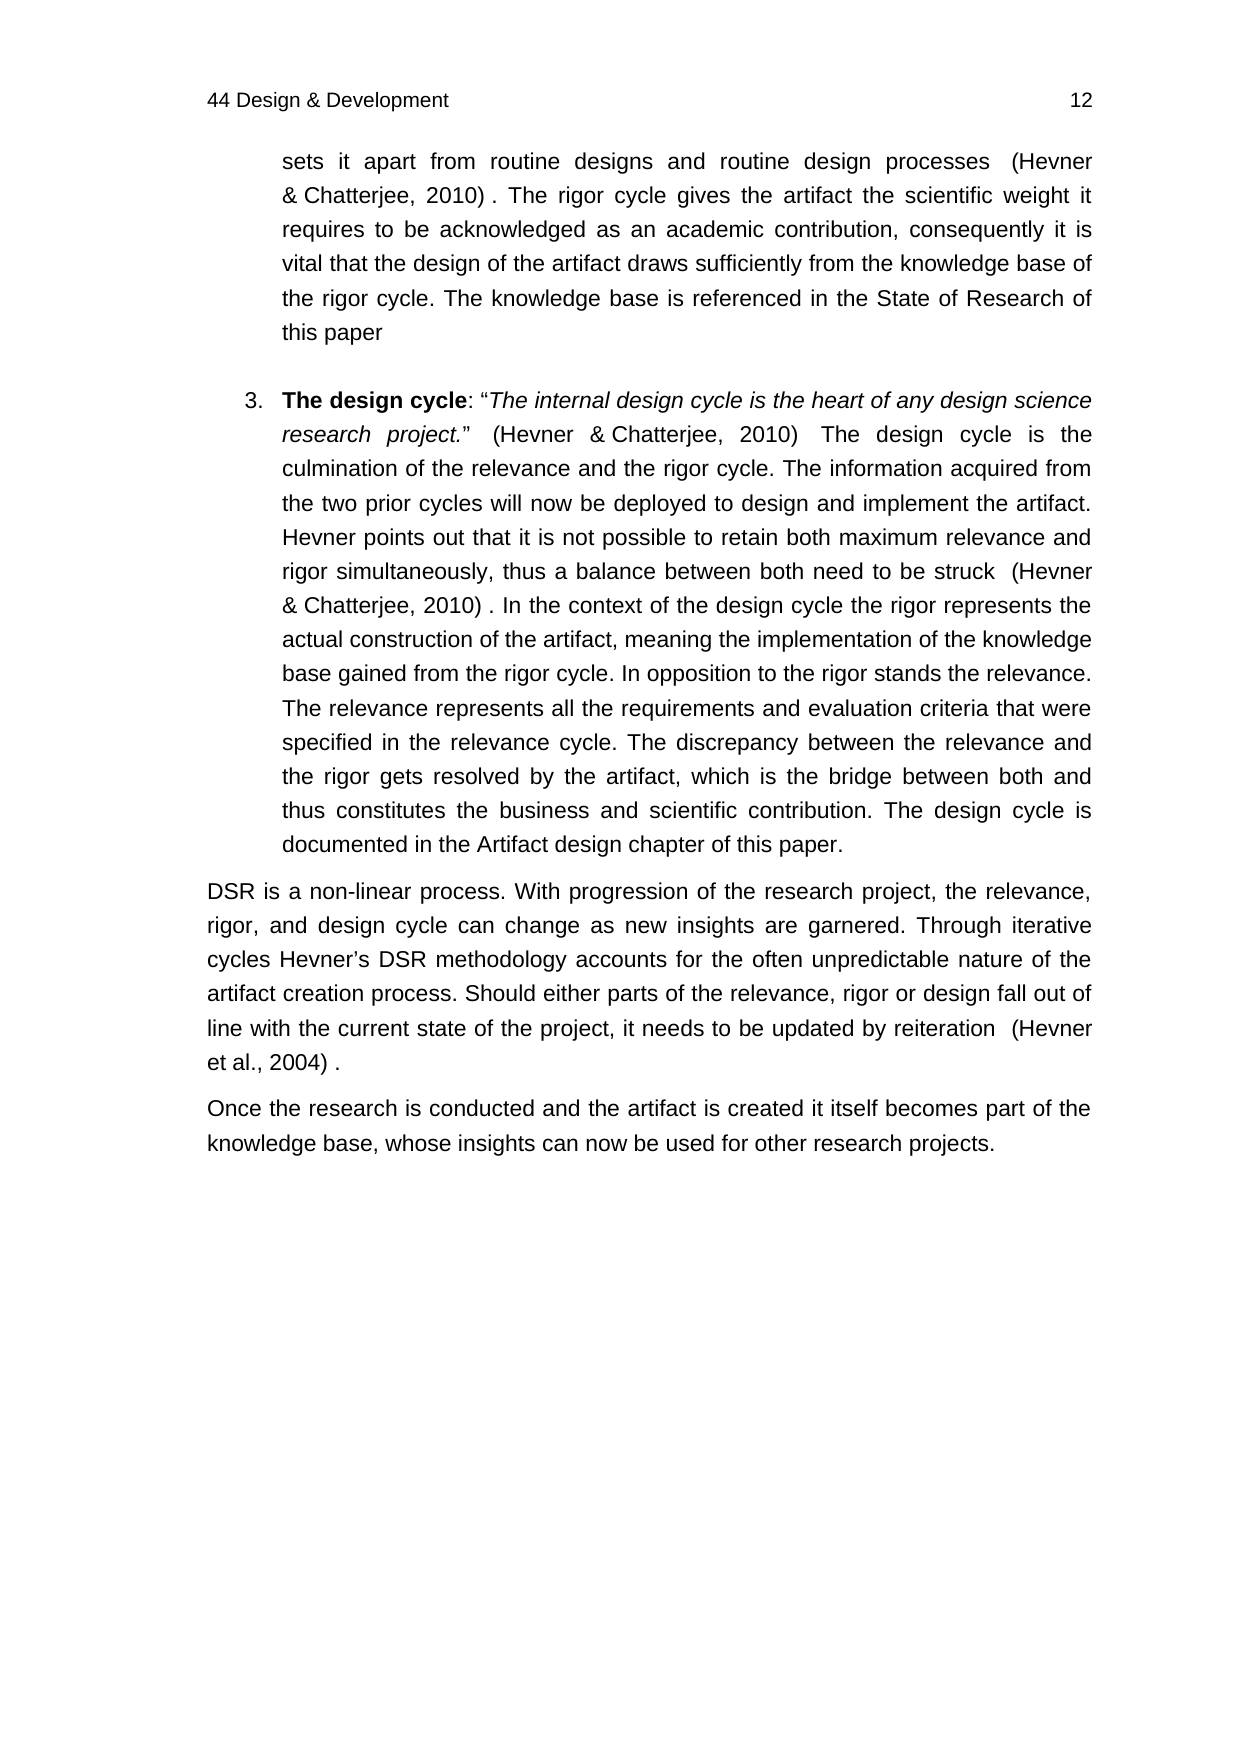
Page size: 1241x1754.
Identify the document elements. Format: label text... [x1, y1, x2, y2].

list The design cycle: “The internal design cycle is the heart of any design science research project.” The design cycle is the culmination of the relevance and the rigor cycle. The information acquired from the two prior cycles will now be deployed to design and implement the artifact. Hevner points out that it is not possible to retain both maximum relevance and rigor simultaneously, thus a balance between both need to be struck . In the context of the design cycle the rigor represents the actual construction of the artifact, meaning the implementation of the knowledge base gained from the rigor cycle. In opposition to the rigor stands the relevance. The relevance represents all the requirements and evaluation criteria that were specified in the relevance cycle. The discrepancy between the relevance and the rigor gets resolved by the artifact, which is the bridge between both and thus constitutes the business and scientific contribution. The design cycle is documented in the Artifact design chapter of this paper. [244, 387, 1092, 858]
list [244, 148, 1092, 345]
text Once the research is conducted and the artifact is created it itself becomes part of the knowledge base, whose insights can now be used for other research projects. [207, 1095, 1092, 1156]
text DSR is a non-linear process. With progression of the research project, the relevance, rigor, and design cycle can change as new insights are garnered. Through iterative cycles Hevner’s DSR methodology accounts for the often unpredictable nature of the artifact creation process. Should either parts of the relevance, rigor or design fall out of line with the current state of the project, it needs to be updated by reiteration [207, 878, 1092, 1075]
